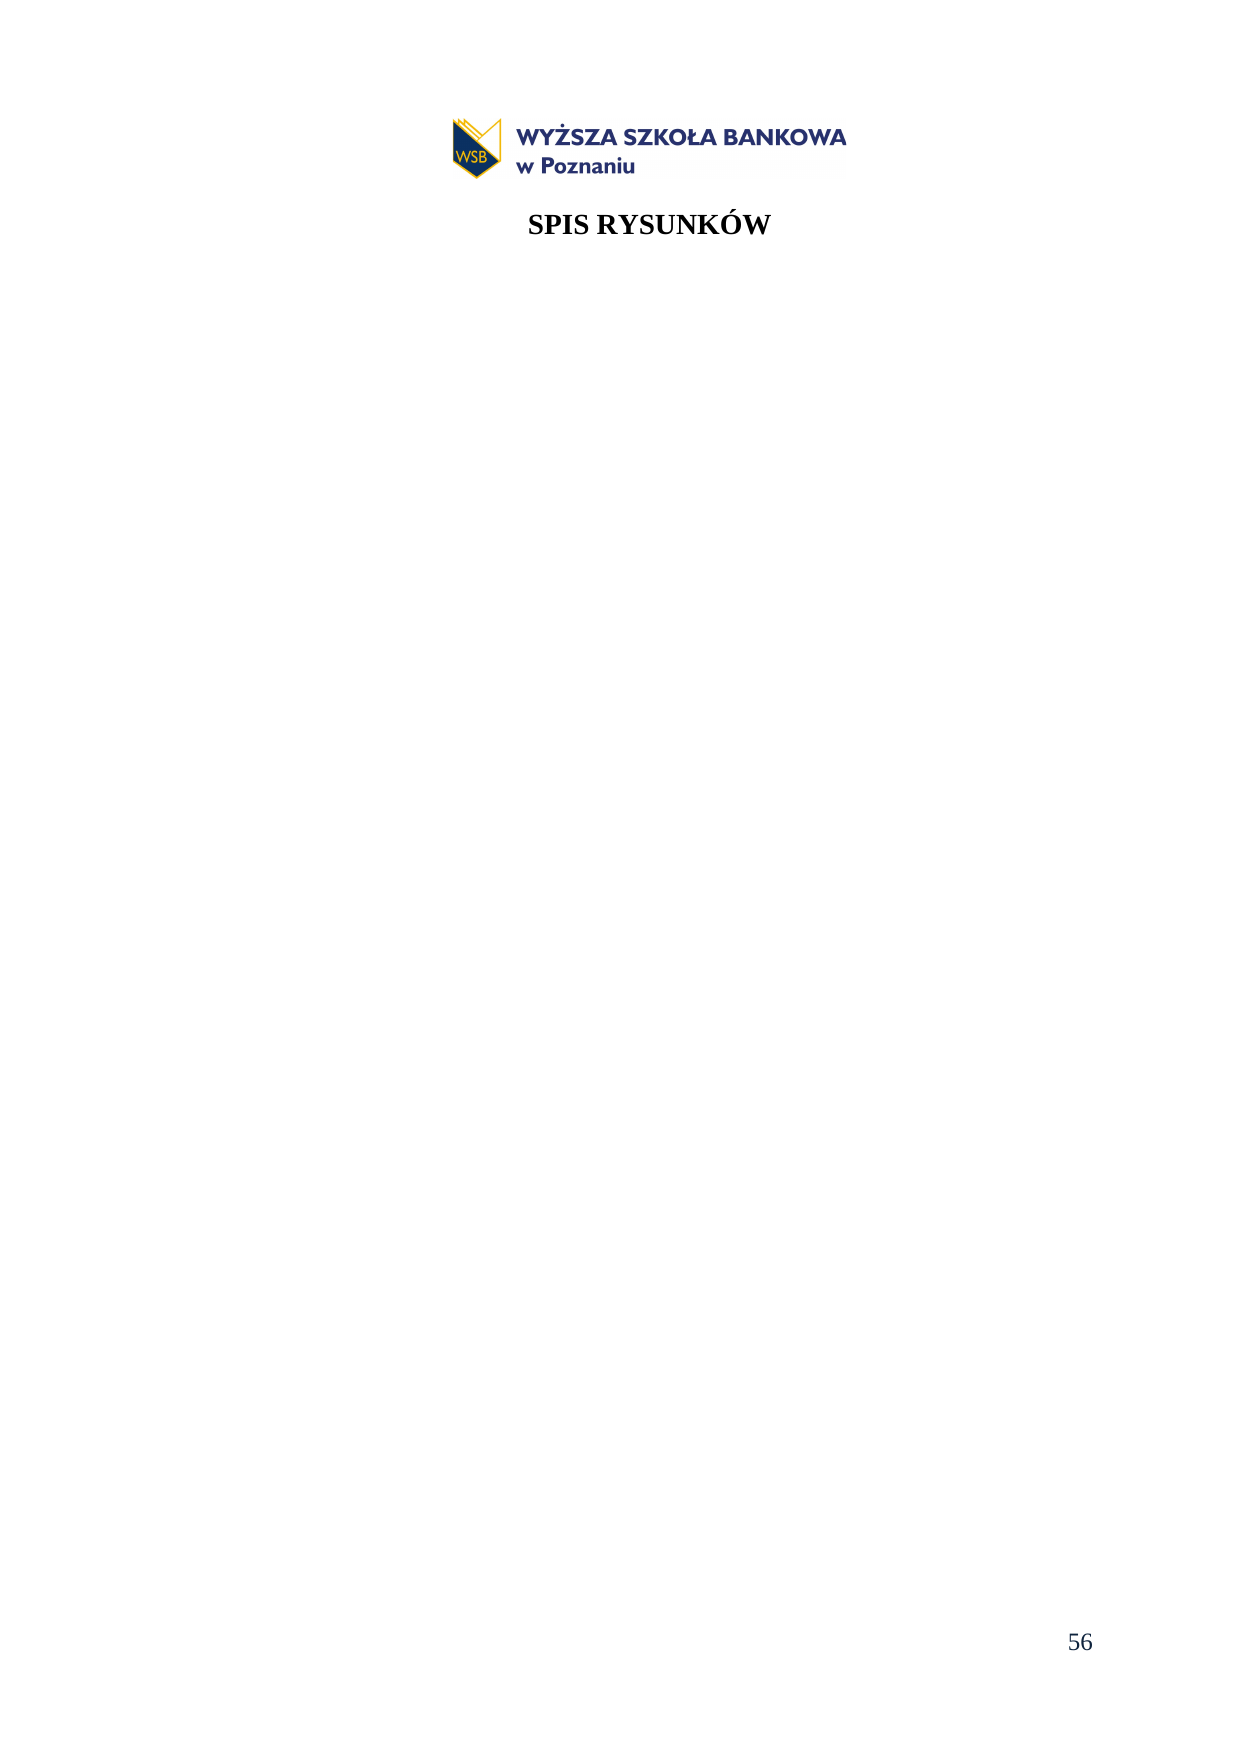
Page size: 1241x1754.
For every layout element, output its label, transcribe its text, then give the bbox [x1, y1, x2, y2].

subtitle SPIS RYSUNKÓW [207, 207, 1092, 240]
picture [452, 118, 847, 179]
